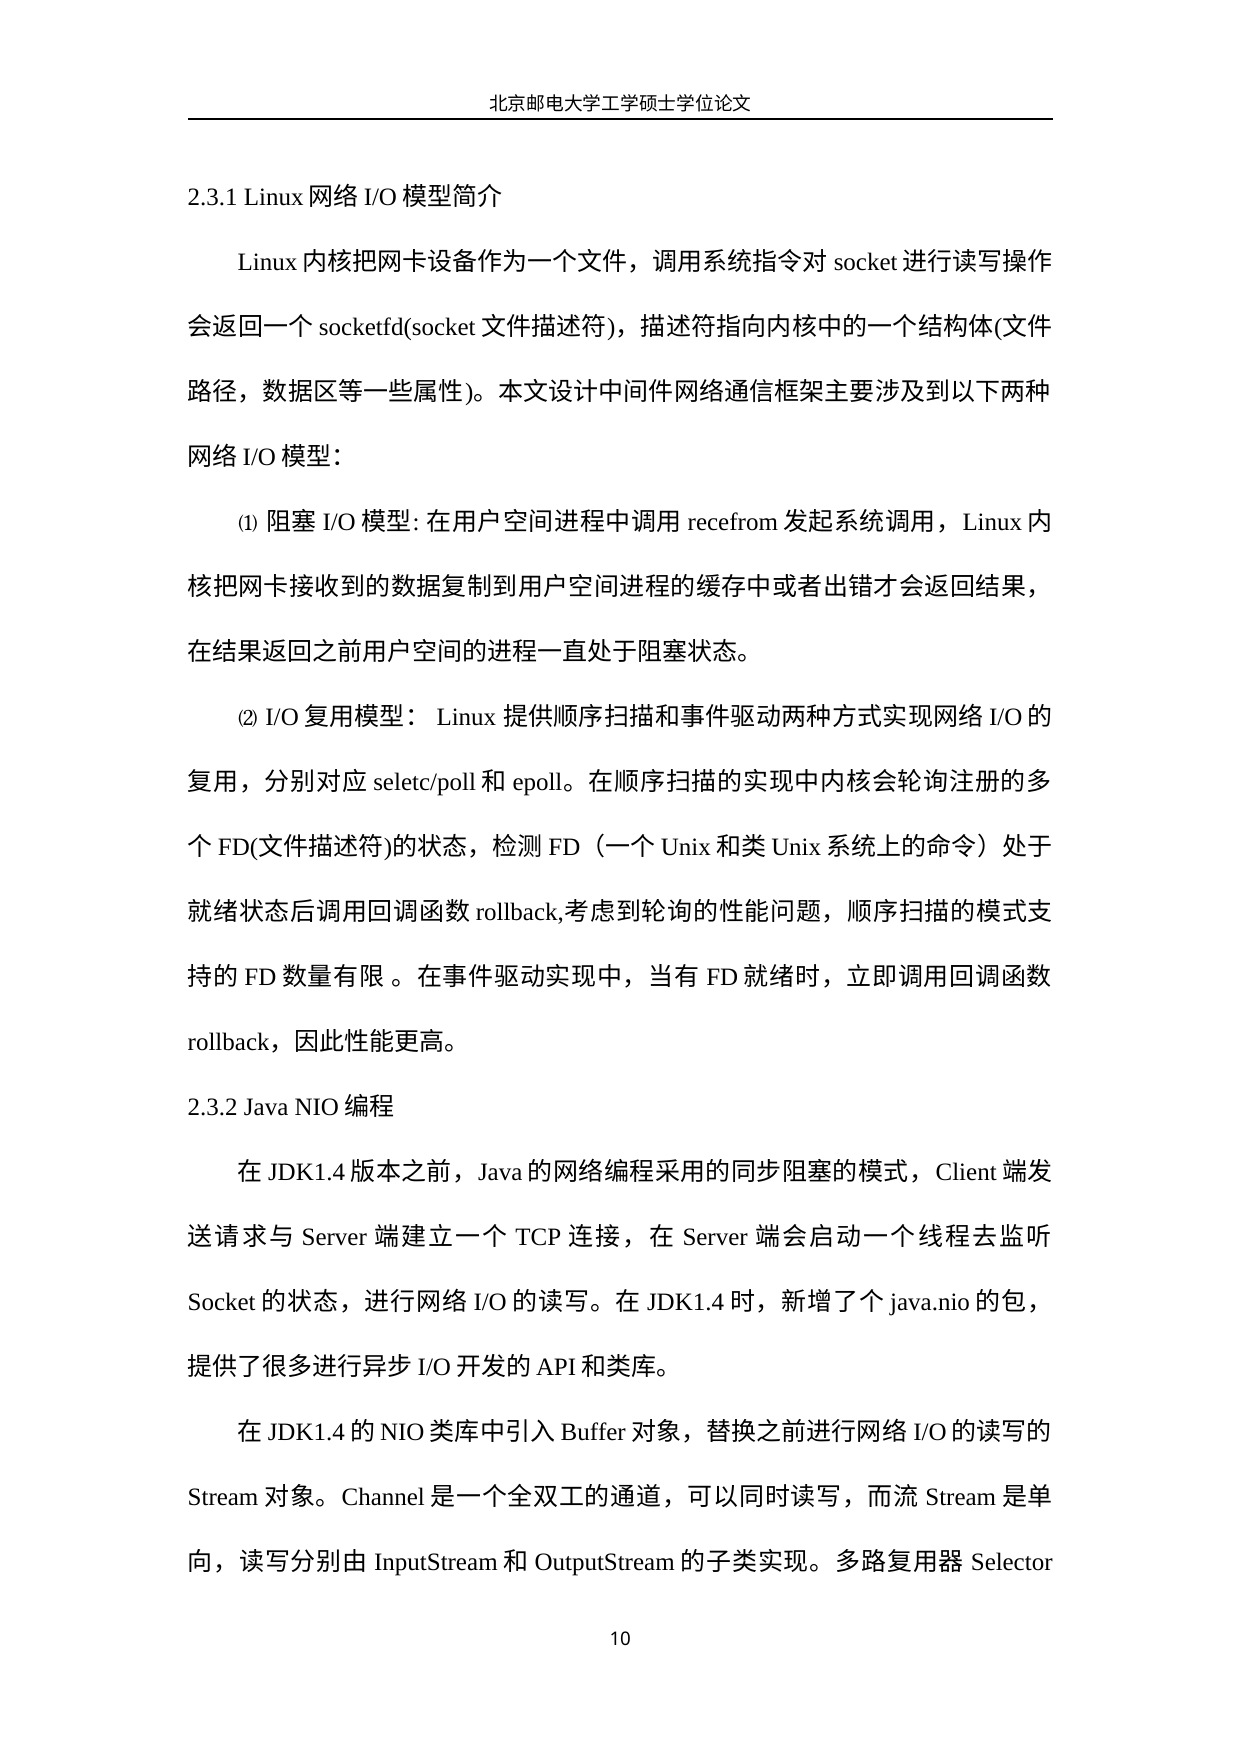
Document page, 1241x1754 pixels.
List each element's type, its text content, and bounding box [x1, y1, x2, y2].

text ⑴ 阻塞I/O模型: 在用户空间进程中调用recefrom发起系统调用，Linux内核把网卡接收到的数据复制到用户空间进程的缓存中或者出错才会返回结果，在结果返回之前用户空间的进程一直处于阻塞状态。 [187, 487, 1053, 682]
text ⑵ I/O复用模型： Linux 提供顺序扫描和事件驱动两种方式实现网络I/O的复用，分别对应seletc/poll和epoll。在顺序扫描的实现中内核会轮询注册的多个FD(文件描述符)的状态，检测FD（一个Unix和类Unix系统上的命令）处于就绪状态后调用回调函数rollback,考虑到轮询的性能问题，顺序扫描的模式支持的FD数量有限 。在事件驱动实现中，当有FD就绪时，立即调用回调函数rollback，因此性能更高。 [187, 682, 1053, 1072]
text 2.3.1 Linux网络I/O模型简介 [187, 162, 1053, 227]
text 在JDK1.4版本之前，Java的网络编程采用的同步阻塞的模式，Client端发送请求与Server端建立一个TCP连接，在Server端会启动一个线程去监听Socket的状态，进行网络I/O的读写。在JDK1.4时，新增了个java.nio的包，提供了很多进行异步I/O开发的API和类库。 [187, 1137, 1053, 1397]
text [187, 1397, 1053, 1592]
text Linux内核把网卡设备作为一个文件，调用系统指令对socket进行读写操作会返回一个socketfd(socket文件描述符)，描述符指向内核中的一个结构体(文件路径，数据区等一些属性)。本文设计中间件网络通信框架主要涉及到以下两种网络I/O模型： [187, 227, 1053, 487]
text 2.3.2 Java NIO编程 [187, 1072, 1053, 1137]
